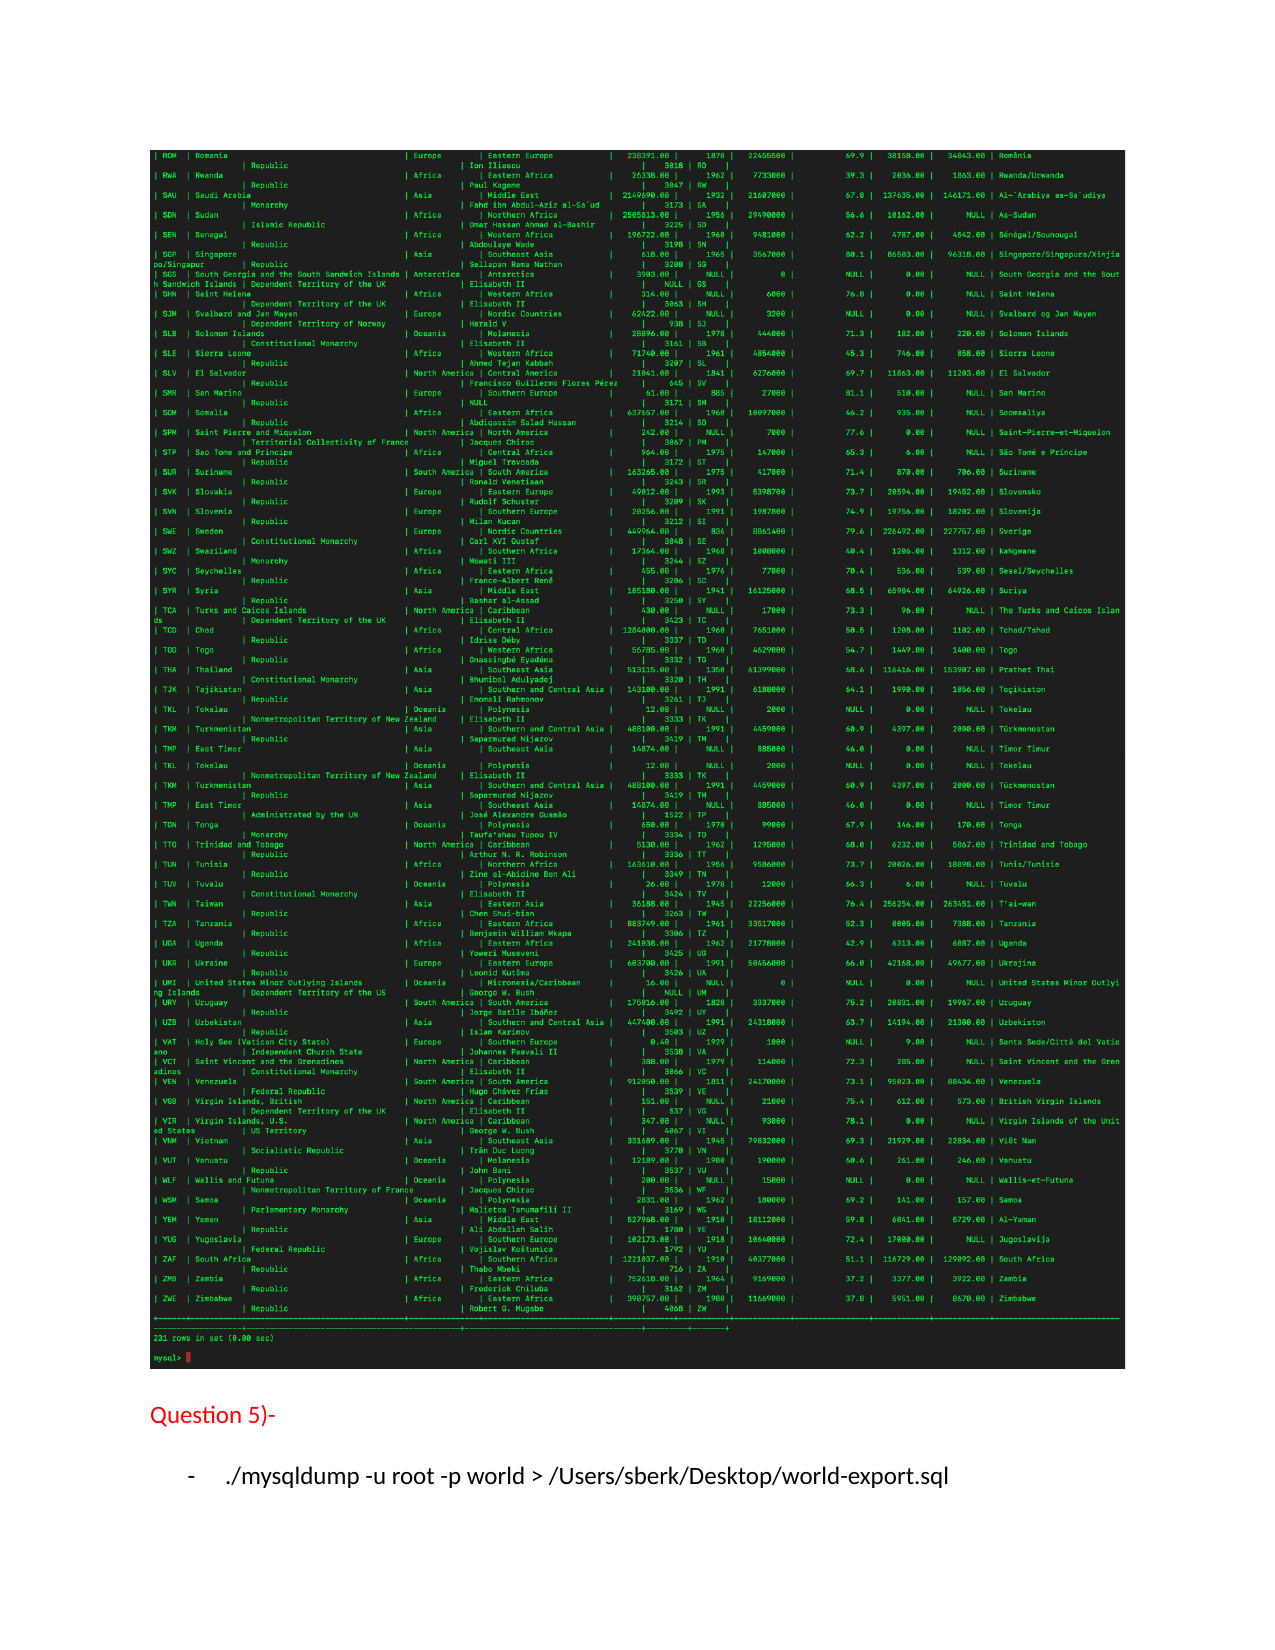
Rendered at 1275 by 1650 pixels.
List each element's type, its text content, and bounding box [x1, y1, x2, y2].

list ./mysqldump -u root -p world > /Users/sberk/Desktop/world-export.sql [187, 1460, 1125, 1491]
text Question 5)- [150, 1399, 1125, 1430]
picture [150, 150, 1125, 1369]
